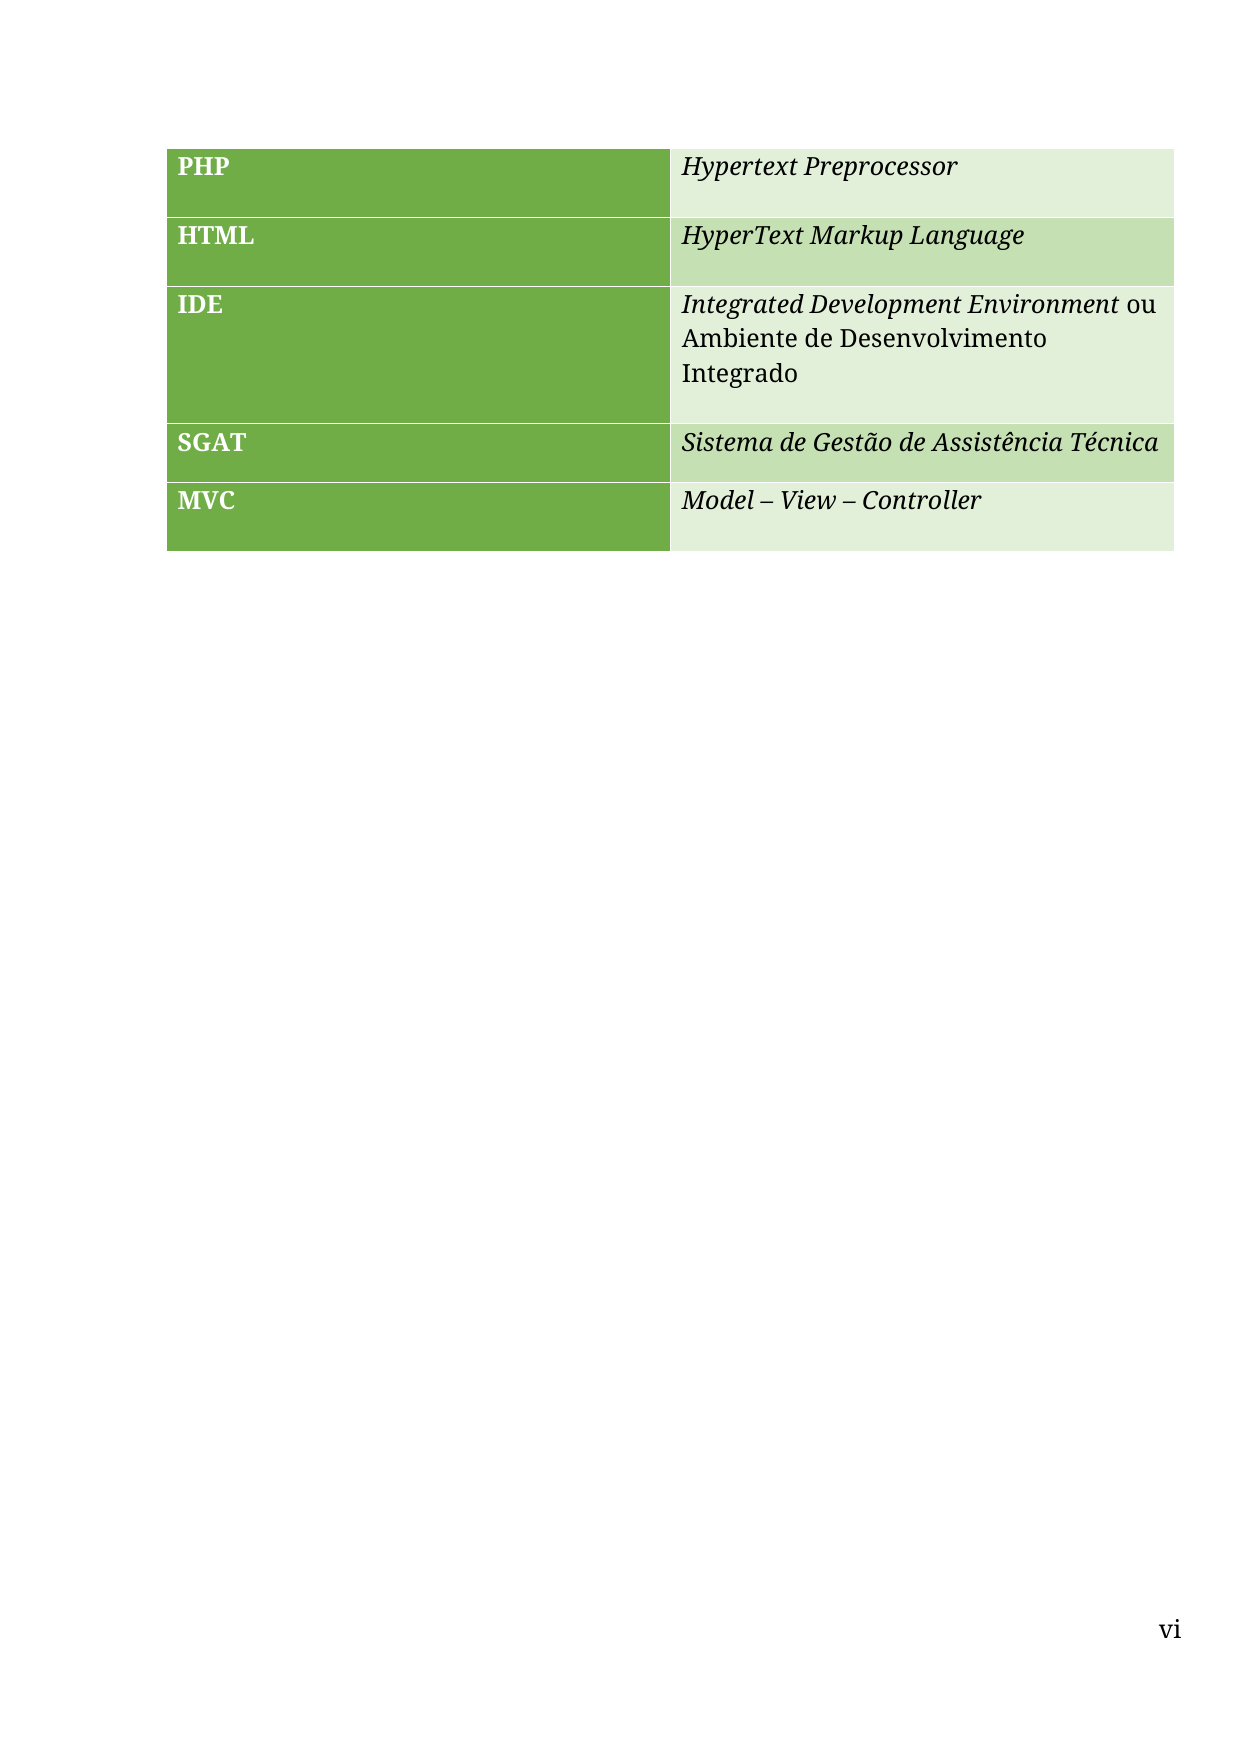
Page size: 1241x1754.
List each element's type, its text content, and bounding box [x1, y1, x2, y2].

table_cell Integrated Development Environment ou Ambiente de Desenvolvimento Integrado [671, 287, 1174, 423]
table_cell Hypertext Preprocessor [671, 149, 1174, 217]
table_cell Model – View – Controller [671, 483, 1174, 551]
table_cell MVC [167, 483, 670, 551]
table_cell IDE [167, 287, 670, 423]
table_cell HyperText Markup Language [671, 218, 1174, 286]
table_cell PHP [167, 149, 670, 217]
table_cell Sistema de Gestão de Assistência Técnica [671, 424, 1174, 482]
table_cell HTML [167, 218, 670, 286]
table_cell SGAT [167, 424, 670, 482]
